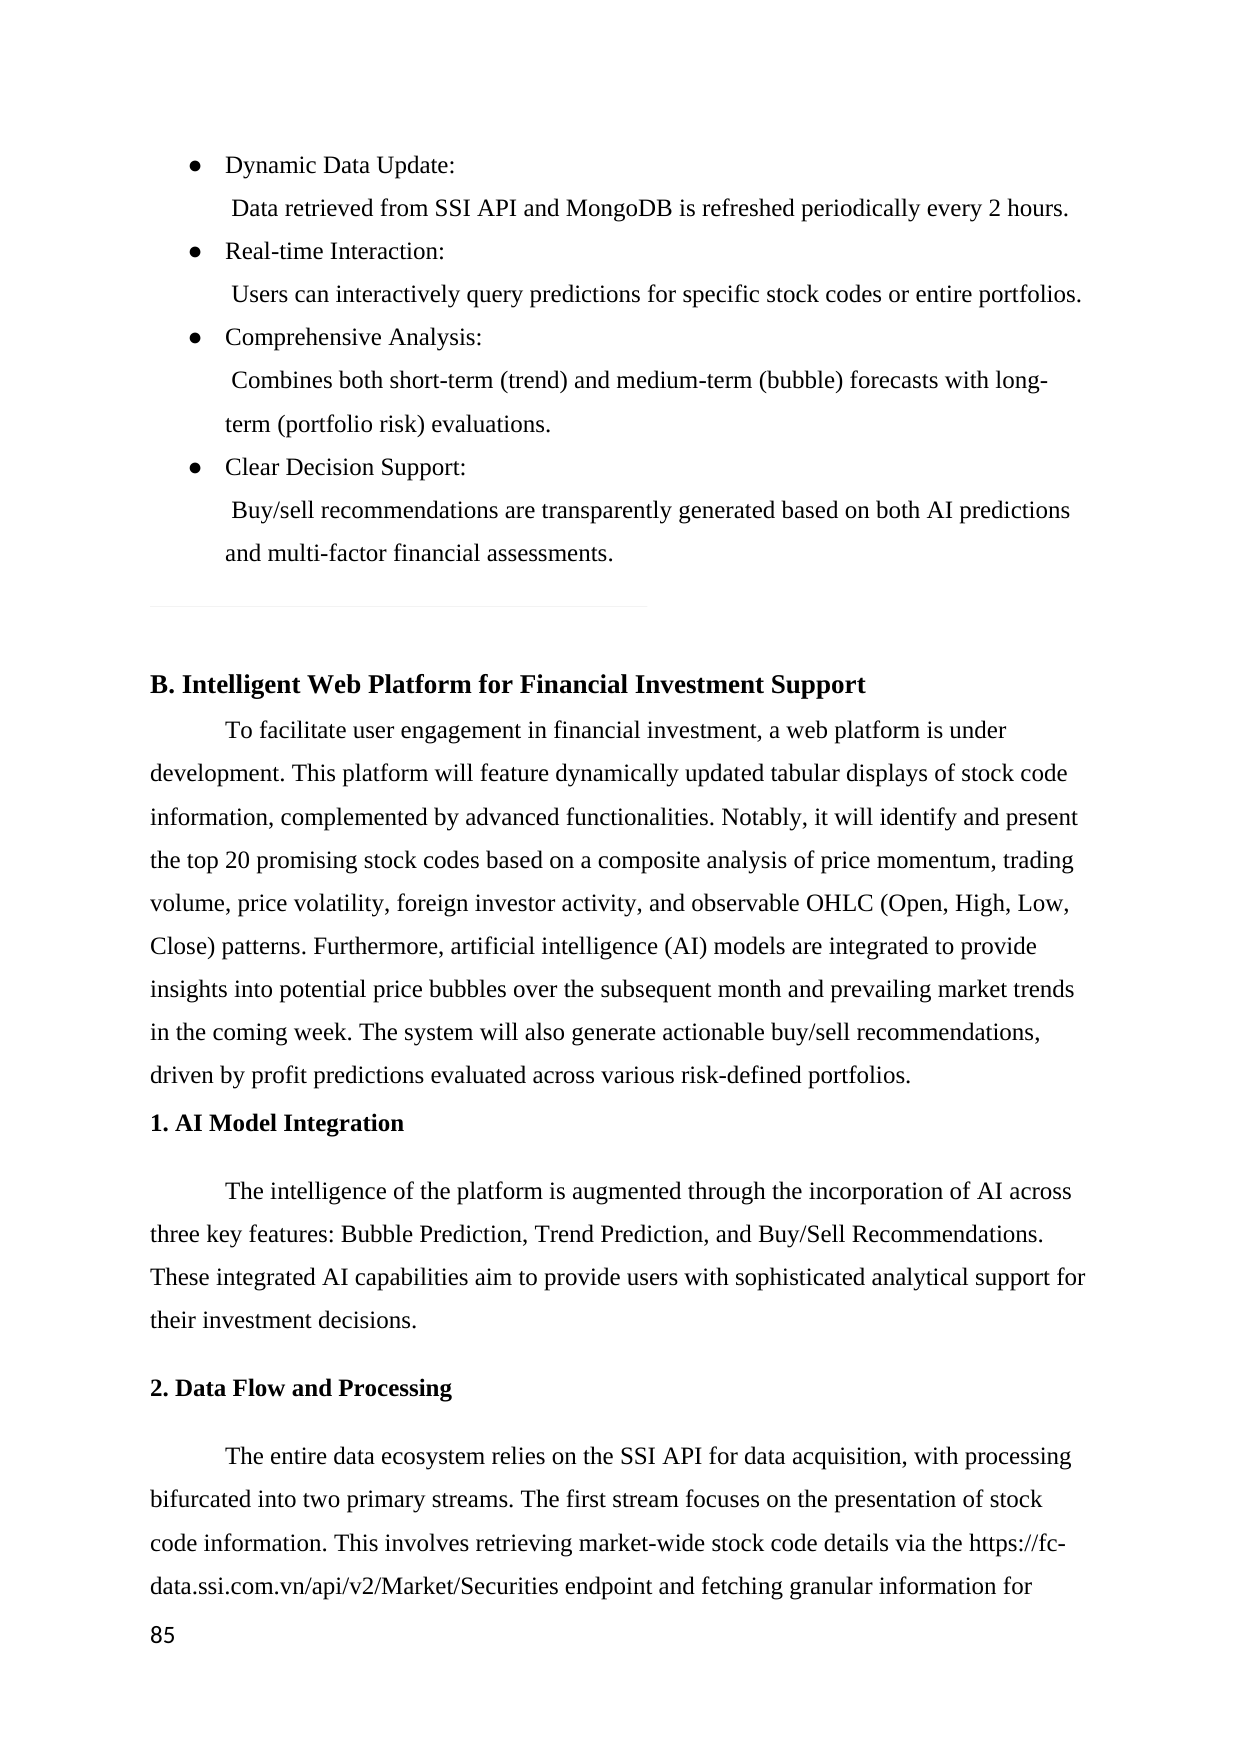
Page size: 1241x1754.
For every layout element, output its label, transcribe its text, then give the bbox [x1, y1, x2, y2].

list Dynamic Data Update: Data retrieved from SSI API and MongoDB is refreshed periodically every 2 hours. [187, 150, 1093, 222]
list Real-time Interaction: Users can interactively query predictions for specific stock codes or entire portfolios. [187, 236, 1093, 308]
list Clear Decision Support: Buy/sell recommendations are transparently generated based on both AI predictions and multi-factor financial assessments. [187, 452, 1093, 567]
list Comprehensive Analysis: Combines both short-term (trend) and medium-term (bubble) forecasts with long-term (portfolio risk) evaluations. [187, 322, 1093, 437]
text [150, 1441, 1093, 1599]
subtitle B. Intelligent Web Platform for Financial Investment Support [150, 669, 1093, 700]
text The intelligence of the platform is augmented through the incorporation of AI across three key features: Bubble Prediction, Trend Prediction, and Buy/Sell Recommendations. These integrated AI capabilities aim to provide users with sophisticated analytical support for their investment decisions. [150, 1176, 1093, 1334]
text To facilitate user engagement in financial investment, a web platform is under development. This platform will feature dynamically updated tabular displays of stock code information, complemented by advanced functionalities. Notably, it will identify and present the top 20 promising stock codes based on a composite analysis of price momentum, trading volume, price volatility, foreign investor activity, and observable OHLC (Open, High, Low, Close) patterns. Furthermore, artificial intelligence (AI) models are integrated to provide insights into potential price bubbles over the subsequent month and prevailing market trends in the coming week. The system will also generate actionable buy/sell recommendations, driven by profit predictions evaluated across various risk-defined portfolios. [150, 715, 1093, 1089]
subtitle 1. AI Model Integration [150, 1108, 1093, 1136]
subtitle 2. Data Flow and Processing [150, 1373, 1093, 1402]
